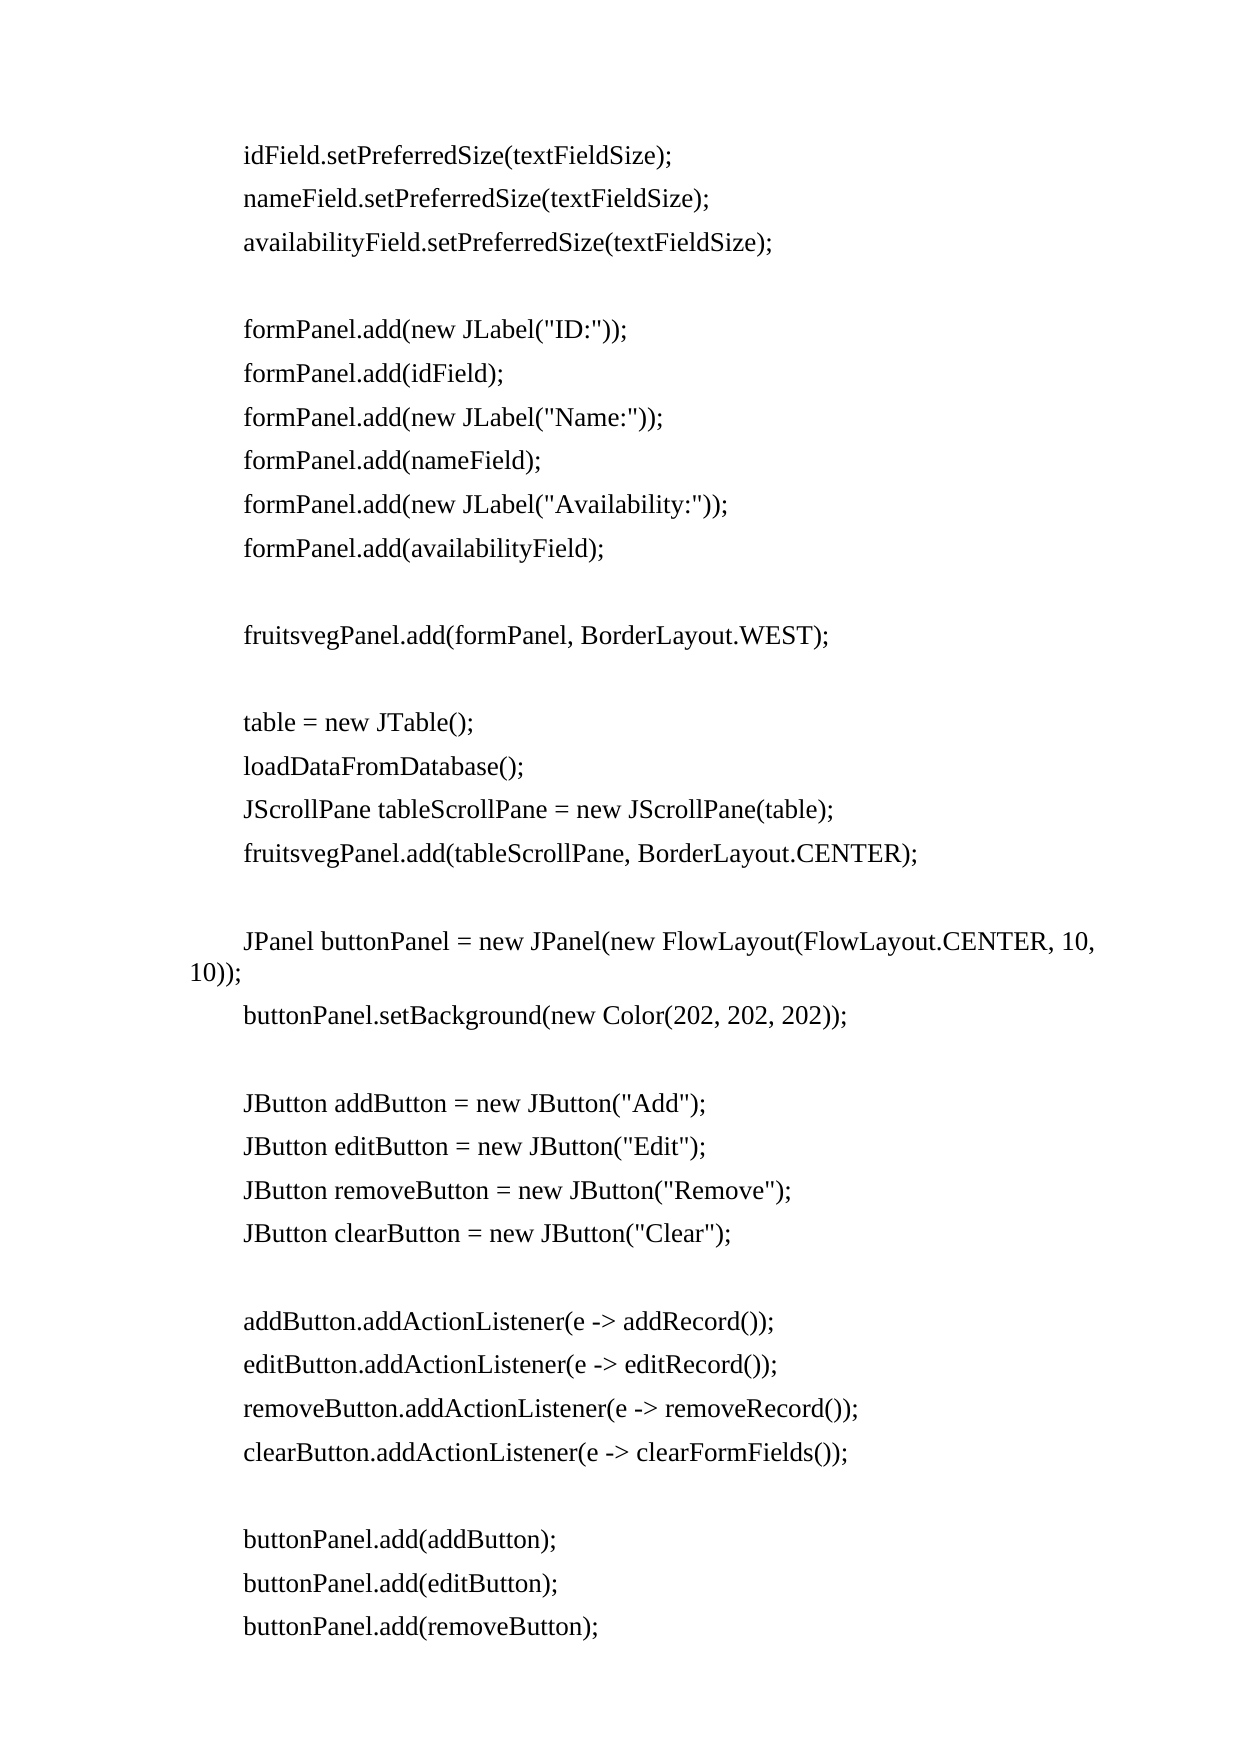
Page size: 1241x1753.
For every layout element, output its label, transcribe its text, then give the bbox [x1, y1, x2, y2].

text JButton clearButton = new JButton("Clear"); [189, 1218, 1126, 1249]
text formPanel.add(nameField); [189, 444, 1126, 476]
text JScrollPane tableScrollPane = new JScrollPane(table); [189, 794, 1126, 825]
text JButton editButton = new JButton("Edit"); [189, 1130, 1126, 1161]
text fruitsvegPanel.add(formPanel, BorderLayout.WEST); [189, 619, 1126, 650]
text buttonPanel.add(removeButton); [189, 1610, 1126, 1642]
text loadDataFromDatabase(); [189, 750, 1126, 781]
text nameField.setPreferredSize(textFieldSize); [189, 183, 1126, 214]
text addButton.addActionListener(e -> addRecord()); [189, 1305, 1126, 1336]
text idField.setPreferredSize(textFieldSize); [189, 139, 1126, 170]
text availabilityField.setPreferredSize(textFieldSize); [189, 226, 1126, 257]
text editButton.addActionListener(e -> editRecord()); [189, 1348, 1126, 1380]
text removeButton.addActionListener(e -> removeRecord()); [189, 1392, 1126, 1423]
text fruitsvegPanel.add(tableScrollPane, BorderLayout.CENTER); [189, 837, 1126, 868]
text formPanel.add(new JLabel("ID:")); [189, 313, 1126, 345]
text JButton removeButton = new JButton("Remove"); [189, 1174, 1126, 1205]
text table = new JTable(); [189, 706, 1126, 737]
text formPanel.add(idField); [189, 357, 1126, 388]
text formPanel.add(new JLabel("Availability:")); [189, 488, 1126, 519]
text formPanel.add(new JLabel("Name:")); [189, 401, 1126, 432]
text JButton addButton = new JButton("Add"); [189, 1087, 1126, 1118]
text buttonPanel.add(editButton); [189, 1567, 1126, 1598]
text formPanel.add(availabilityField); [189, 532, 1126, 563]
text buttonPanel.add(addButton); [189, 1523, 1126, 1554]
text buttonPanel.setBackground(new Color(202, 202, 202)); [189, 999, 1126, 1031]
text clearButton.addActionListener(e -> clearFormFields()); [189, 1436, 1126, 1467]
text JPanel buttonPanel = new JPanel(new FlowLayout(FlowLayout.CENTER, 10, 10)); [189, 924, 1126, 987]
